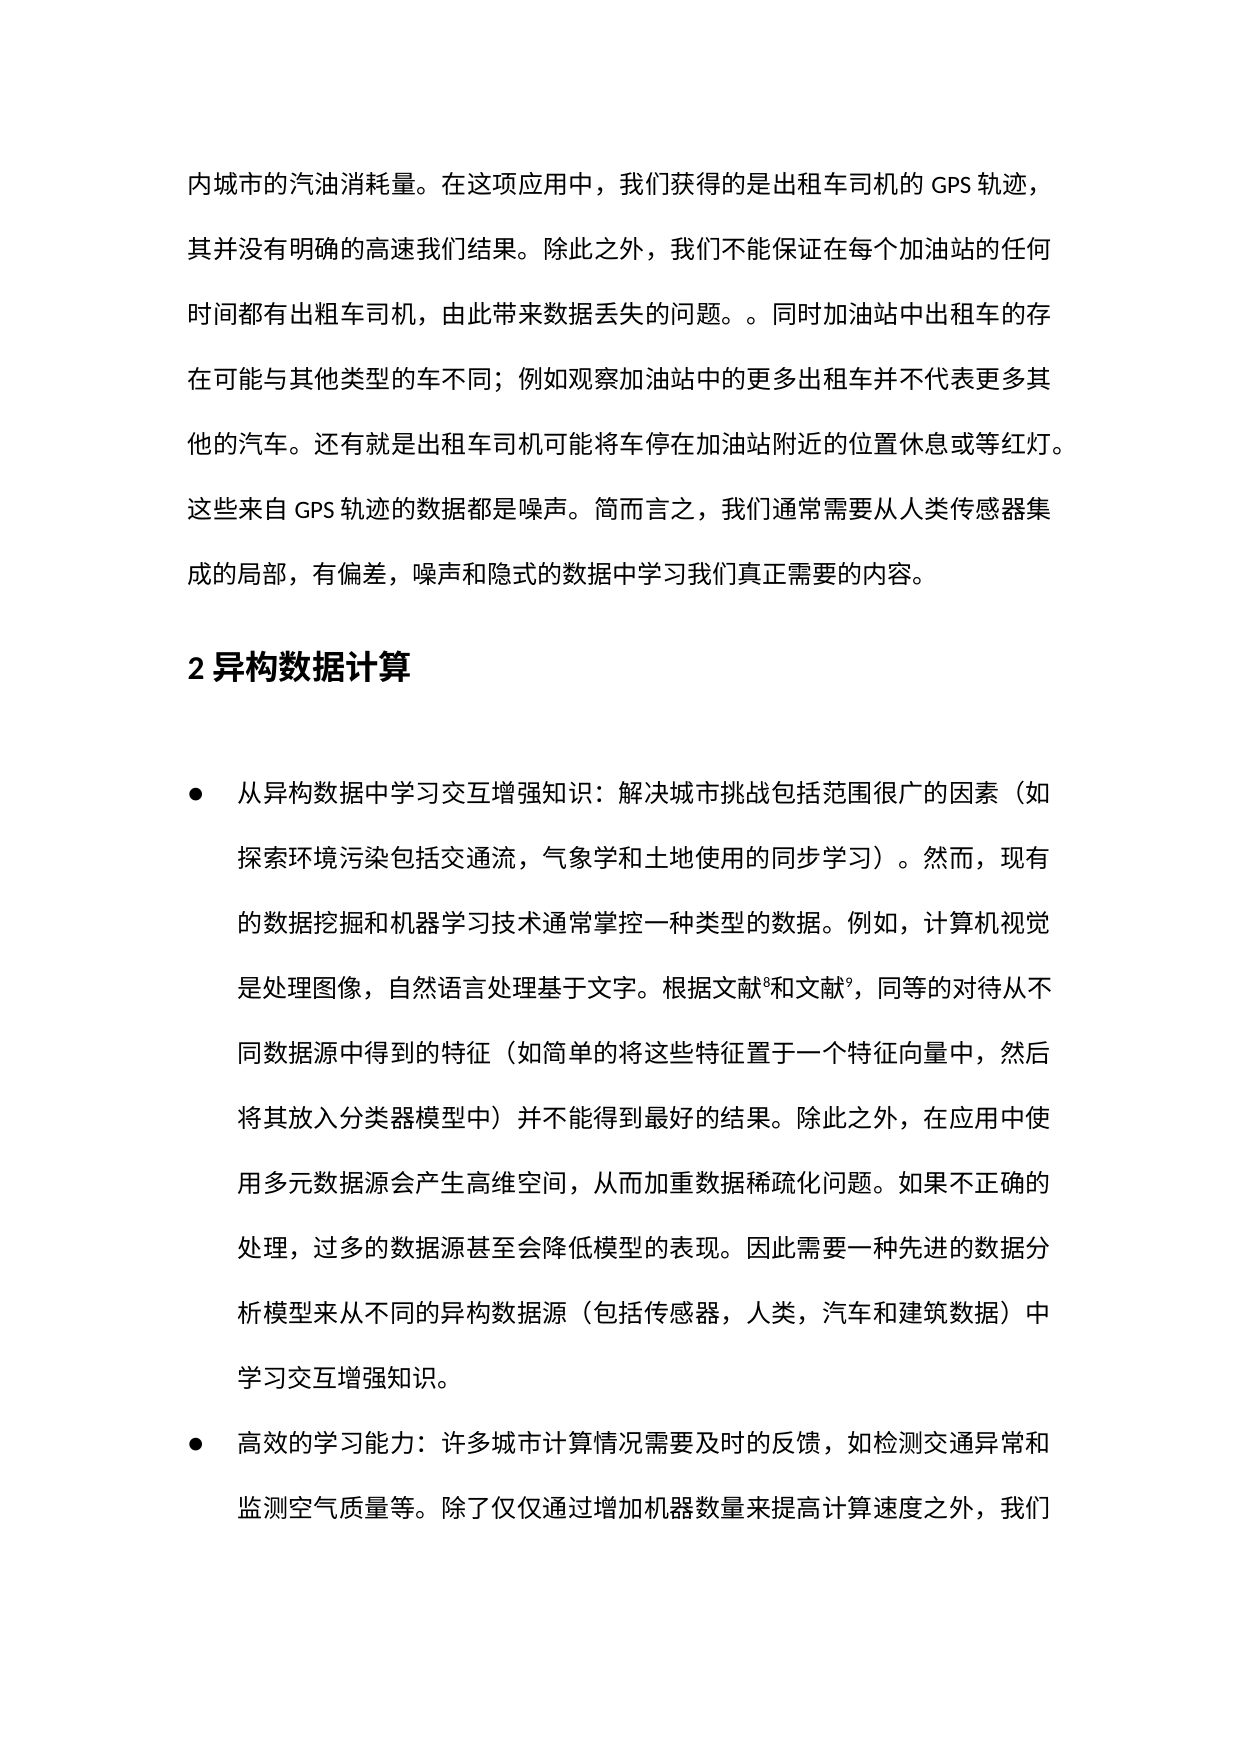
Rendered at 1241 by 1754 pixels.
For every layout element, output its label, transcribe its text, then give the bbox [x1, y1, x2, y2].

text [187, 150, 1053, 605]
list 从异构数据中学习交互增强知识：解决城市挑战包括范围很广的因素（如探索环境污染包括交通流，气象学和土地使用的同步学习）。然而，现有的数据挖掘和机器学习技术通常掌控一种类型的数据。例如，计算机视觉是处理图像，自然语言处理基于文字。根据文献和文献，同等的对待从不同数据源中得到的特征（如简单的将这些特征置于一个特征向量中，然后将其放入分类器模型中）并不能得到最好的结果。除此之外，在应用中使用多元数据源会产生高维空间，从而加重数据稀疏化问题。如果不正确的处理，过多的数据源甚至会降低模型的表现。因此需要一种先进的数据分析模型来从不同的异构数据源（包括传感器，人类，汽车和建筑数据）中学习交互增强知识。 [187, 759, 1053, 1409]
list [187, 1409, 1053, 1539]
subtitle 2 异构数据计算 [187, 632, 1053, 697]
